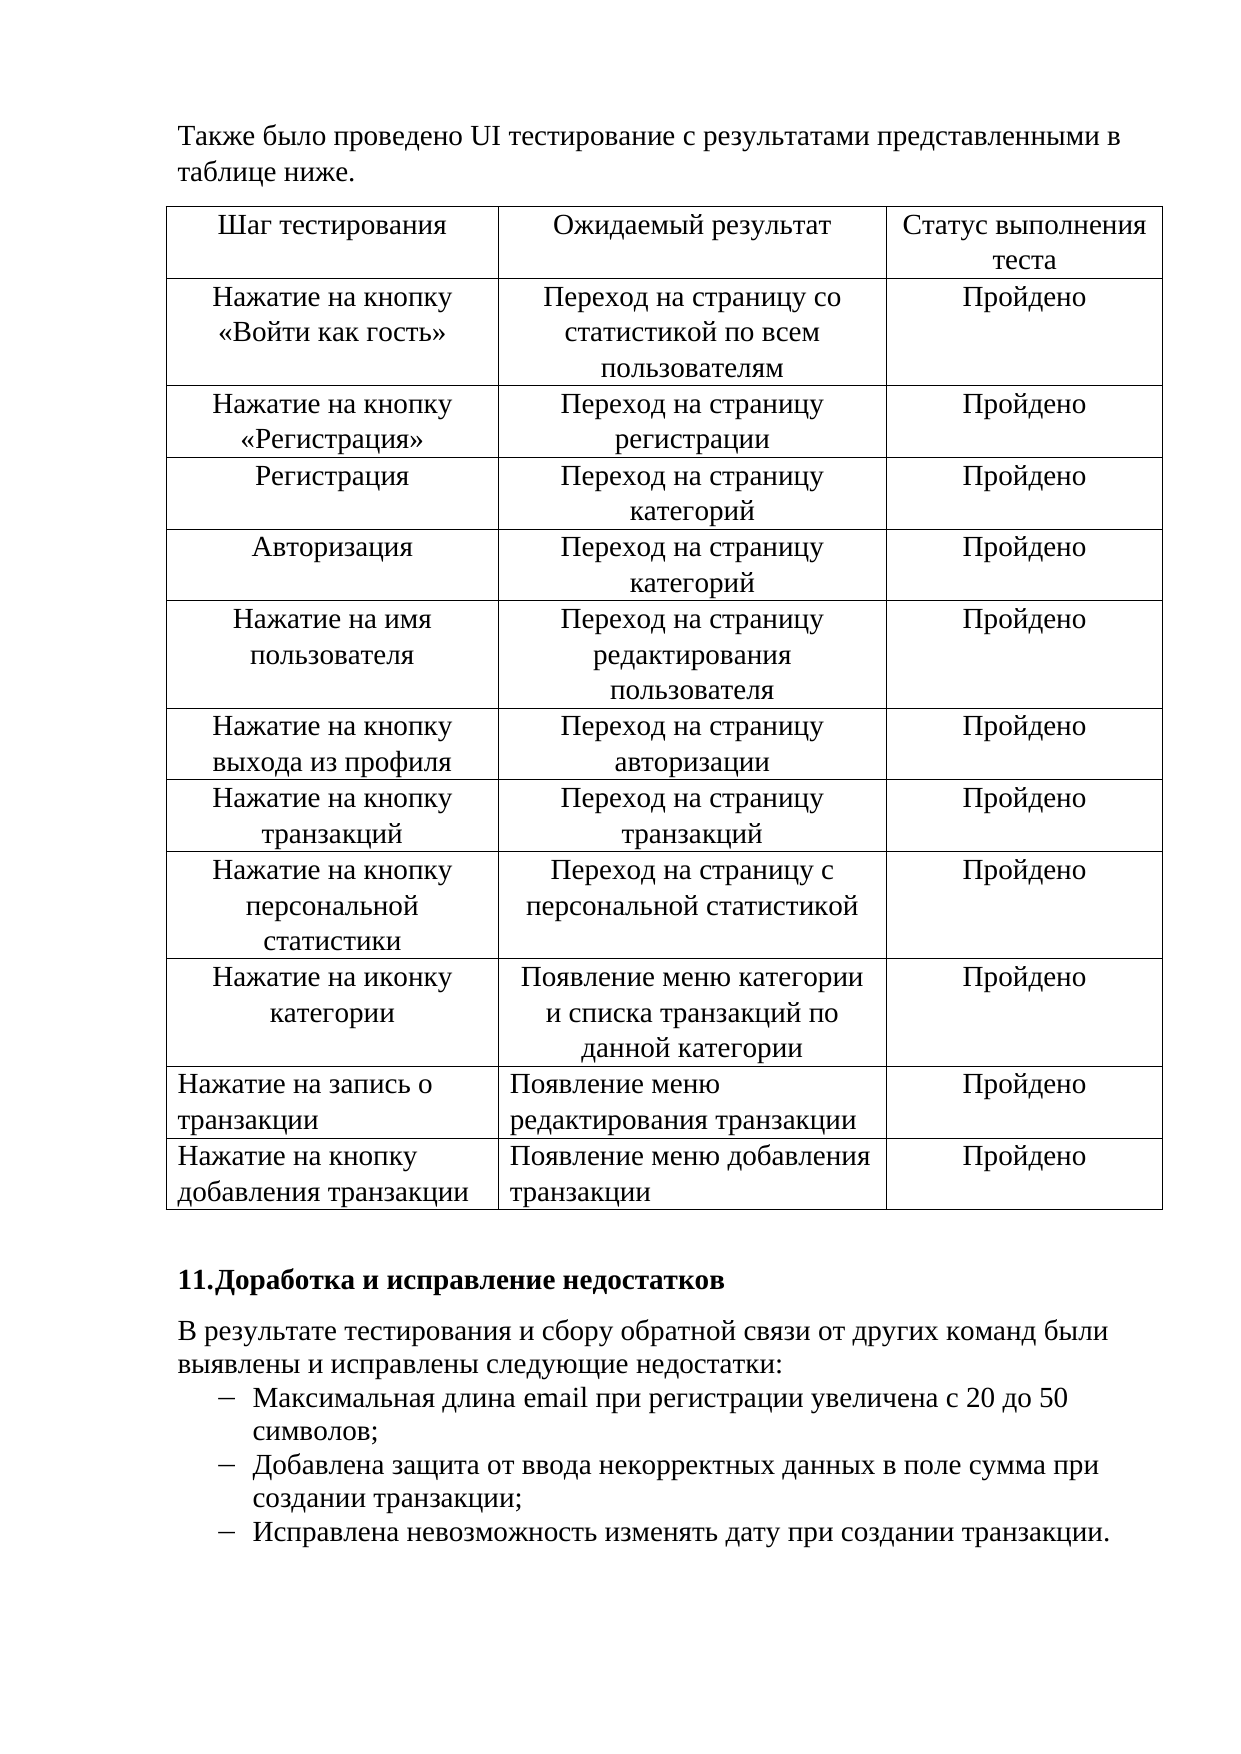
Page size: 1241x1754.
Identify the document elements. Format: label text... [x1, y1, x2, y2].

table_cell Пройдено [887, 1067, 1162, 1137]
table_cell Переход на страницу со статистикой по всем пользователям [499, 279, 886, 385]
table_cell Пройдено [887, 780, 1162, 851]
table_header Шаг тестирования [167, 207, 498, 278]
table_cell Появление меню добавления транзакции [499, 1139, 886, 1209]
table_cell Переход на страницу редактирования пользователя [499, 601, 886, 707]
table_cell Пройдено [887, 1139, 1162, 1209]
list Доработка и исправление недостатков [177, 1262, 1152, 1296]
table_cell Пройдено [887, 852, 1162, 958]
table_cell Нажатие на кнопку персональной статистики [167, 852, 498, 958]
table_cell Пройдено [887, 601, 1162, 707]
table_cell Нажатие на кнопку «Регистрация» [167, 386, 498, 457]
table_cell Переход на страницу категорий [499, 458, 886, 528]
table_cell Пройдено [887, 530, 1162, 600]
table_cell Нажатие на кнопку выхода из профиля [167, 709, 498, 779]
table_cell Нажатие на кнопку «Войти как гость» [167, 279, 498, 385]
table_header Статус выполнения теста [887, 207, 1162, 278]
table_cell Нажатие на запись о транзакции [167, 1067, 498, 1137]
table_cell Нажатие на кнопку транзакций [167, 780, 498, 851]
table_cell Авторизация [167, 530, 498, 600]
list Максимальная длина email при регистрации увеличена с 20 до 50 символов; [215, 1380, 1152, 1447]
table_cell Переход на страницу категорий [499, 530, 886, 600]
table_header Ожидаемый результат [499, 207, 886, 278]
text В результате тестирования и сбору обратной связи от других команд были выявлены и исправлены следующие недостатки: [177, 1313, 1152, 1380]
table_cell Пройдено [887, 386, 1162, 457]
table_cell Пройдено [887, 458, 1162, 528]
table_cell Регистрация [167, 458, 498, 528]
table_cell Нажатие на кнопку добавления транзакции [167, 1139, 498, 1209]
table_cell Появление меню категории и списка транзакций по данной категории [499, 959, 886, 1066]
table_cell Нажатие на иконку категории [167, 959, 498, 1066]
table_cell Переход на страницу авторизации [499, 709, 886, 779]
table_cell Переход на страницу транзакций [499, 780, 886, 851]
list Добавлена защита от ввода некорректных данных в поле сумма при создании транзакции; [215, 1447, 1152, 1514]
table_cell Пройдено [887, 279, 1162, 385]
table_cell Нажатие на имя пользователя [167, 601, 498, 707]
table_cell Пройдено [887, 959, 1162, 1066]
table_cell Переход на страницу с персональной статистикой [499, 852, 886, 958]
table_cell Пройдено [887, 709, 1162, 779]
table_cell Переход на страницу регистрации [499, 386, 886, 457]
text Также было проведено UI тестирование с результатами представленными в таблице ниже. [177, 118, 1152, 187]
table_cell Появление меню редактирования транзакции [499, 1067, 886, 1137]
list Исправлена невозможность изменять дату при создании транзакции. [215, 1514, 1152, 1548]
